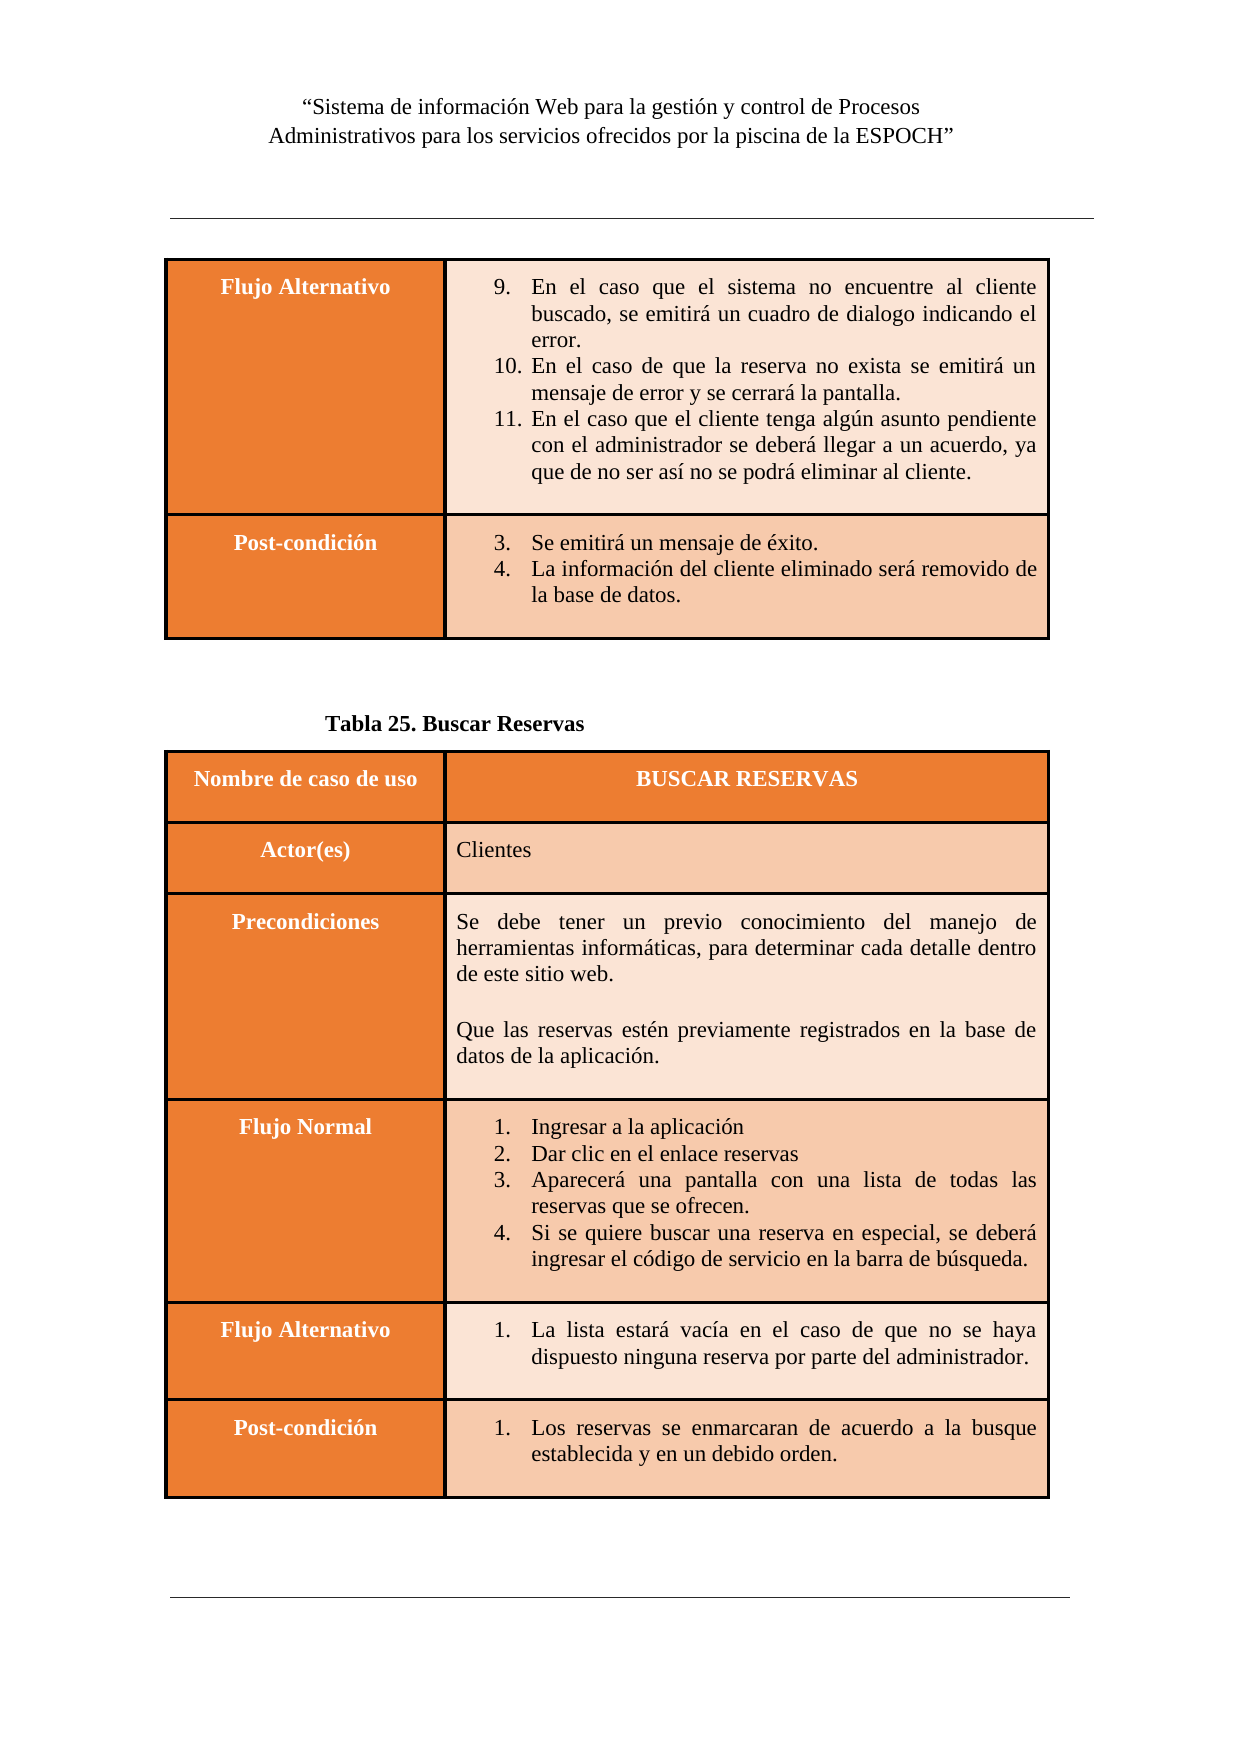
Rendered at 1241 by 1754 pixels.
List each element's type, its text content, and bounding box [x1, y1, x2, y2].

table_cell Post-condición [168, 1401, 443, 1496]
subtitle Tabla 25. Buscar Reservas [325, 710, 1063, 737]
table_cell Ingresar a la aplicación Dar clic en el enlace reservas Aparecerá una pantalla con una lista de todas las reservas que se ofrecen. Si se quiere buscar una reserva en especial, se deberá ingresar el código de servicio en la barra de búsqueda. [447, 1101, 1047, 1301]
table_header BUSCAR RESERVAS [447, 753, 1047, 821]
table_cell La lista estará vacía en el caso de que no se haya dispuesto ninguna reserva por parte del administrador. [447, 1304, 1047, 1398]
table_cell Flujo Alternativo [168, 1304, 443, 1398]
table_cell En el caso que el sistema no encuentre al cliente buscado, se emitirá un cuadro de dialogo indicando el error. En el caso de que la reserva no exista se emitirá un mensaje de error y se cerrará la pantalla. En el caso que el cliente tenga algún asunto pendiente con el administrador se deberá llegar a un acuerdo, ya que de no ser así no se podrá eliminar al cliente. [447, 261, 1047, 513]
table_header Nombre de caso de uso [168, 753, 443, 821]
table_cell Precondiciones [168, 895, 443, 1098]
table_cell Flujo Normal [168, 1101, 443, 1301]
table_cell Actor(es) [168, 824, 443, 892]
table_cell Clientes [447, 824, 1047, 892]
table_cell Los reservas se enmarcaran de acuerdo a la busque establecida y en un debido orden. [447, 1401, 1047, 1496]
table_cell Se debe tener un previo conocimiento del manejo de herramientas informáticas, para determinar cada detalle dentro de este sitio web. Que las reservas estén previamente registrados en la base de datos de la aplicación. [447, 895, 1047, 1098]
table_cell Flujo Alternativo [168, 261, 443, 513]
table_cell Se emitirá un mensaje de éxito. La información del cliente eliminado será removido de la base de datos. [447, 516, 1047, 637]
table_cell Post-condición [168, 516, 443, 637]
